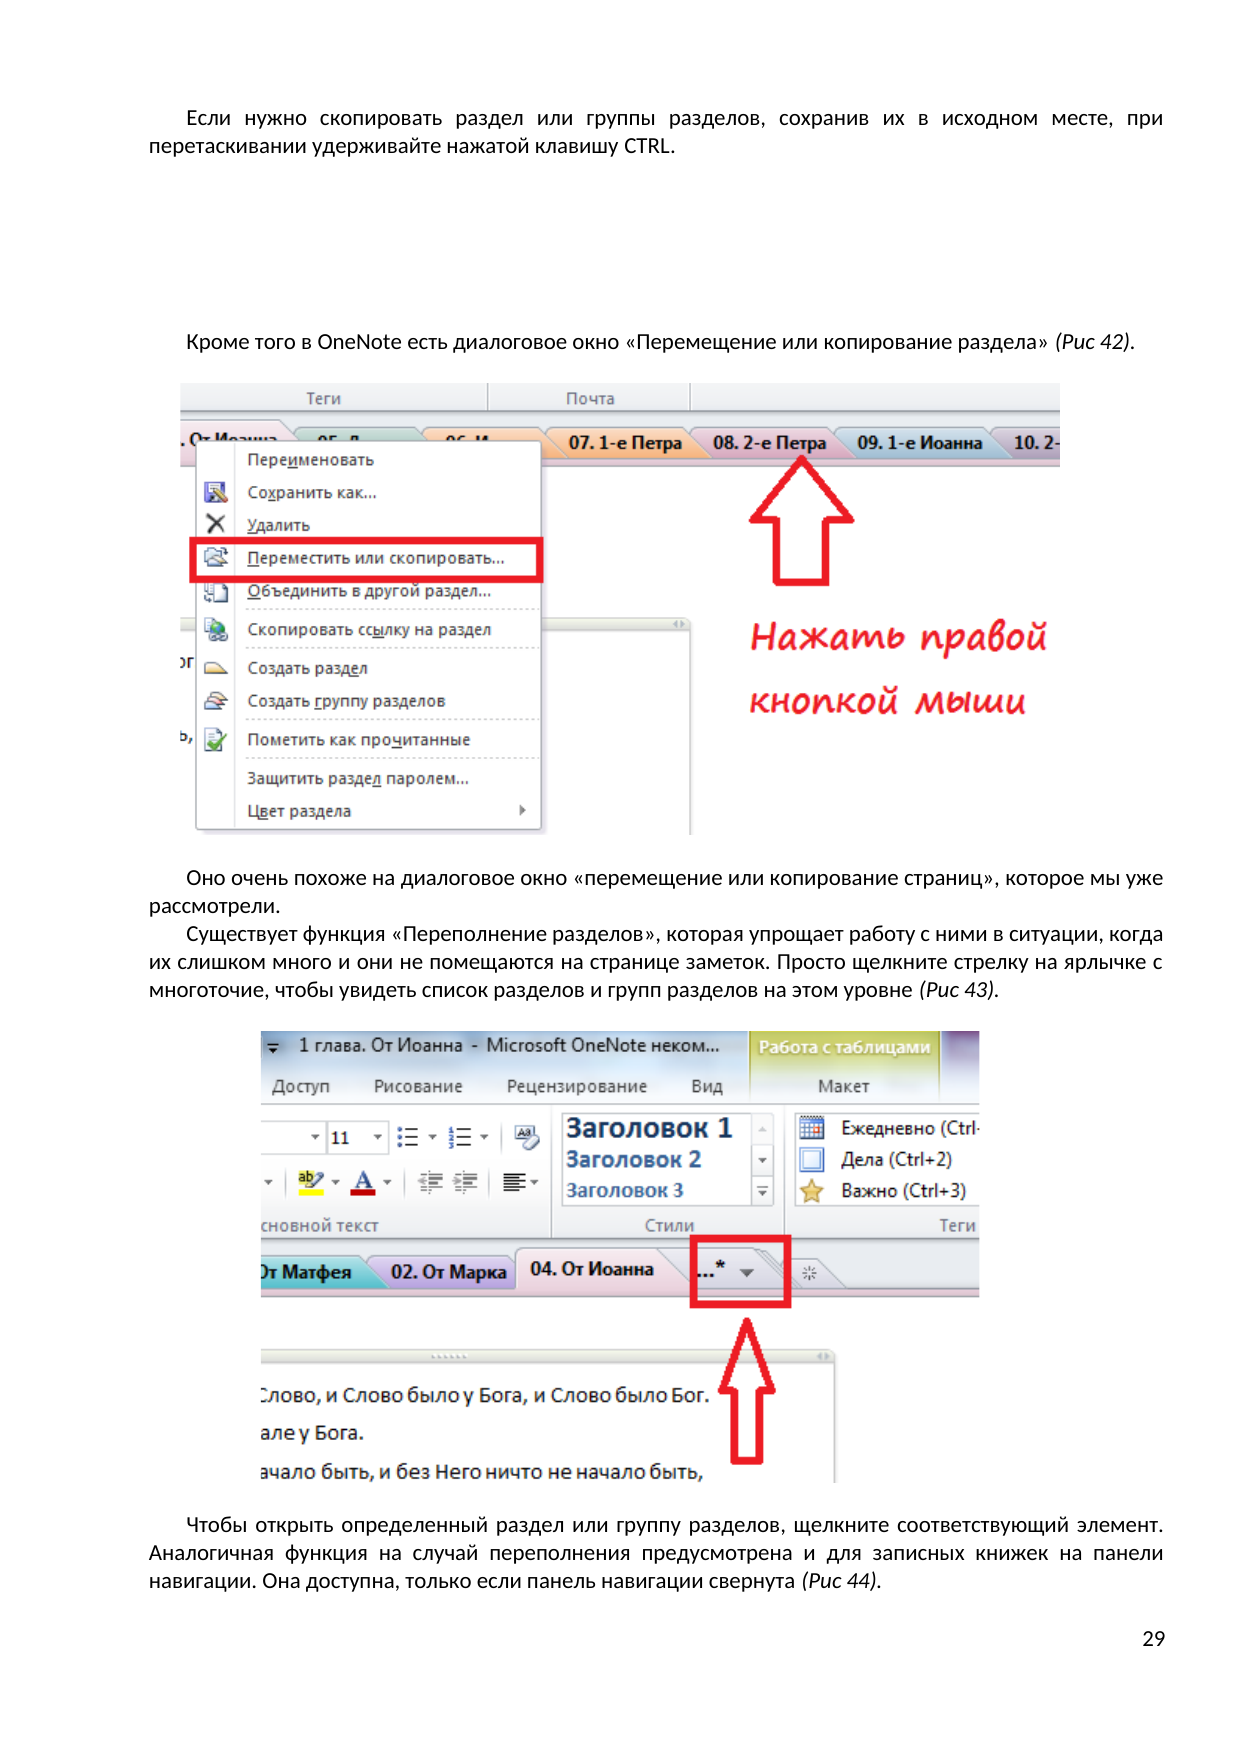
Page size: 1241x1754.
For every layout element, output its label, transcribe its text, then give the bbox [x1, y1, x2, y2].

picture [180, 383, 1060, 835]
text Кроме того в OneNote есть диалоговое окно «Перемещение или копирование раздела» (Рис 42). [149, 327, 1165, 355]
text Существует функция «Переполнение разделов», которая упрощает работу с ними в ситуации, когда их слишком много и они не помещаются на странице заметок. Просто щелкните стрелку на ярлычке с многоточие, чтобы увидеть список разделов и групп разделов на этом уровне (Рис 43). [149, 919, 1165, 1003]
text Чтобы открыть определенный раздел или группу разделов, щелкните соответствующий элемент. Аналогичная функция на случай переполнения предусмотрена и для записных книжек на панели навигации. Она доступна, только если панель навигации свернута (Рис 44). [149, 1511, 1165, 1594]
text Оно очень похоже на диалоговое окно «перемещение или копирование страниц», которое мы уже рассмотрели. [149, 863, 1165, 919]
text Если нужно скопировать раздел или группы разделов, сохранив их в исходном месте, при перетаскивании удерживайте нажатой клавишу CTRL. [149, 103, 1165, 159]
picture [260, 1031, 980, 1483]
